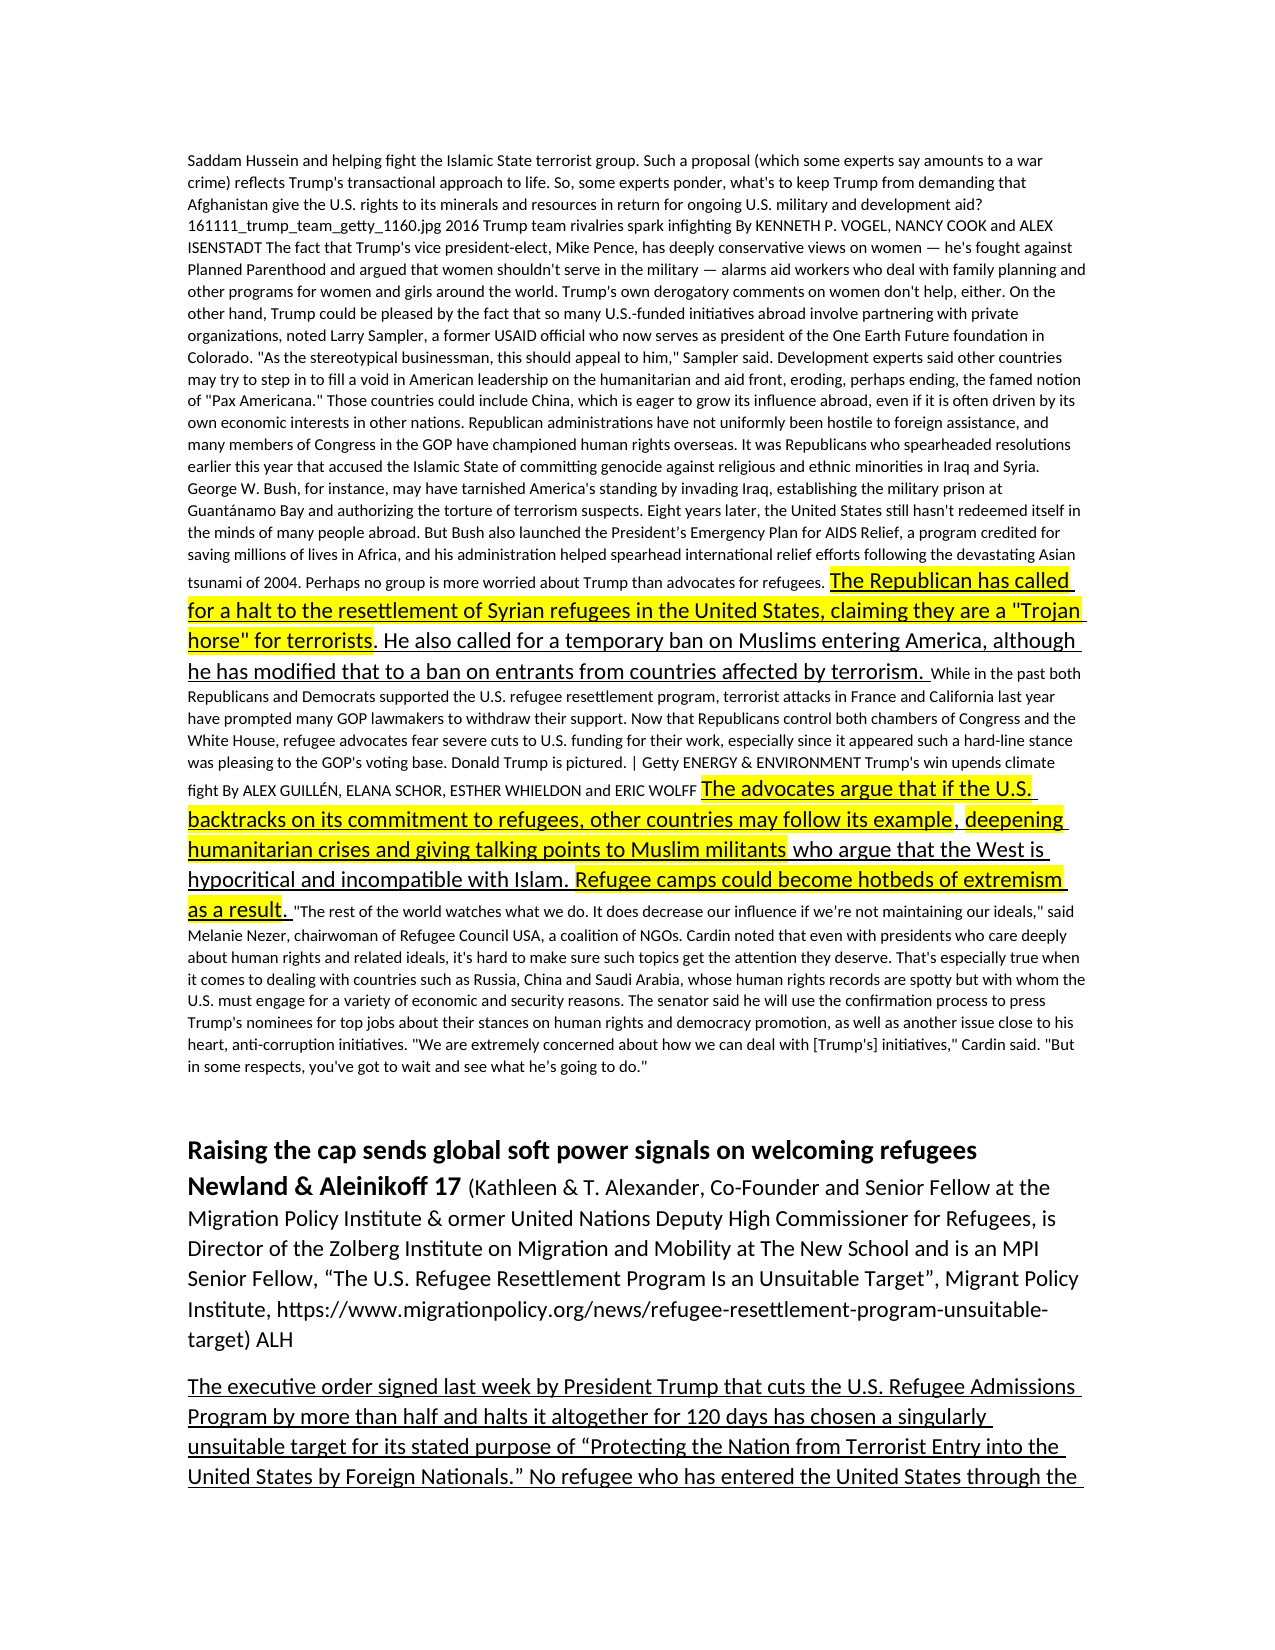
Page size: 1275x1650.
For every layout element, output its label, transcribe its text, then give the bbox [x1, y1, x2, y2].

text Newland & Aleinikoff 17 (Kathleen & T. Alexander, Co-Founder and Senior Fellow at the Migration Policy Institute & ormer United Nations Deputy High Commissioner for Refugees, is Director of the Zolberg Institute on Migration and Mobility at The New School and is an MPI Senior Fellow, “The U.S. Refugee Resettlement Program Is an Unsuitable Target”, Migrant Policy Institute, https://www.migrationpolicy.org/news/refugee-resettlement-program-unsuitable-target) ALH [187, 1169, 1087, 1353]
subtitle Raising the cap sends global soft power signals on welcoming refugees [187, 1133, 1087, 1166]
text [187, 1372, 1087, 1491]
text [187, 150, 1087, 621]
